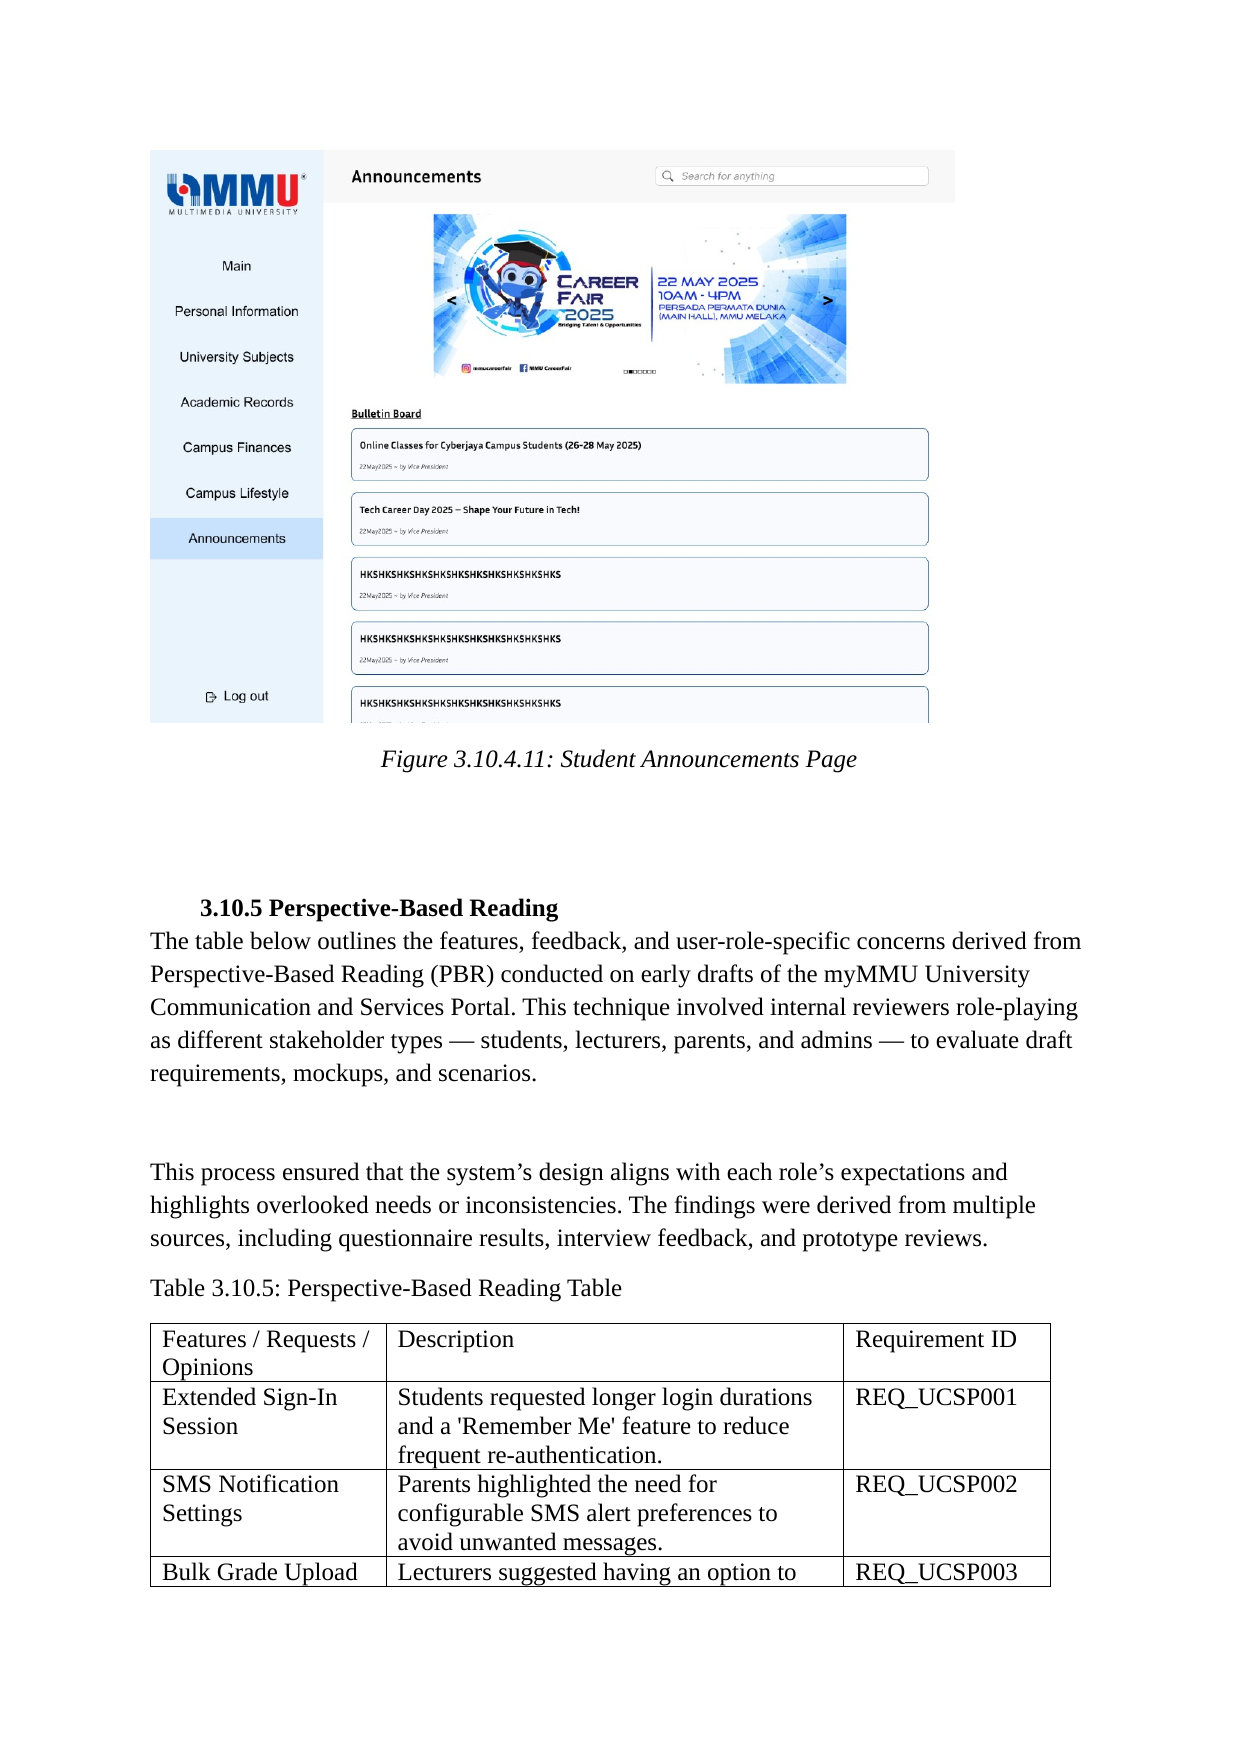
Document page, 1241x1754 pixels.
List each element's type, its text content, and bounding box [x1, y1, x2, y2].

table_cell REQ_UCSP003 [844, 1557, 1050, 1586]
table_header Requirement ID [844, 1324, 1050, 1381]
text Table 3.10.5: Perspective-Based Reading Table [150, 1273, 1090, 1302]
table_cell Students requested longer login durations and a 'Remember Me' feature to reduce frequent re-authentication. [387, 1382, 843, 1468]
table_cell Parents highlighted the need for configurable SMS alert preferences to avoid unwanted messages. [387, 1470, 843, 1556]
text The table below outlines the features, feedback, and user-role-specific concerns derived from Perspective-Based Reading (PBR) conducted on early drafts of the myMMU University Communication and Services Portal. This technique involved internal reviewers role-playing as different stakeholder types — students, lecturers, parents, and admins — to evaluate draft requirements, mockups, and scenarios. [150, 926, 1090, 1087]
picture [150, 150, 956, 723]
table_cell REQ_UCSP002 [844, 1470, 1050, 1556]
table_cell Extended Sign-In Session [151, 1382, 386, 1468]
table_cell Bulk Grade Upload [151, 1557, 386, 1586]
text This process ensured that the system’s design aligns with each role’s expectations and highlights overlooked needs or inconsistencies. The findings were derived from multiple sources, including questionnaire results, interview feedback, and prototype reviews. [150, 1157, 1090, 1252]
table_cell REQ_UCSP001 [844, 1382, 1050, 1468]
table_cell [387, 1557, 843, 1586]
table_cell SMS Notification Settings [151, 1470, 386, 1556]
text Figure 3.10.4.11: Student Announcements Page [150, 744, 1090, 772]
subtitle 3.10.5 Perspective-Based Reading [150, 893, 1090, 921]
table_header Features / Requests / Opinions [151, 1324, 386, 1381]
table_header Description [387, 1324, 843, 1381]
